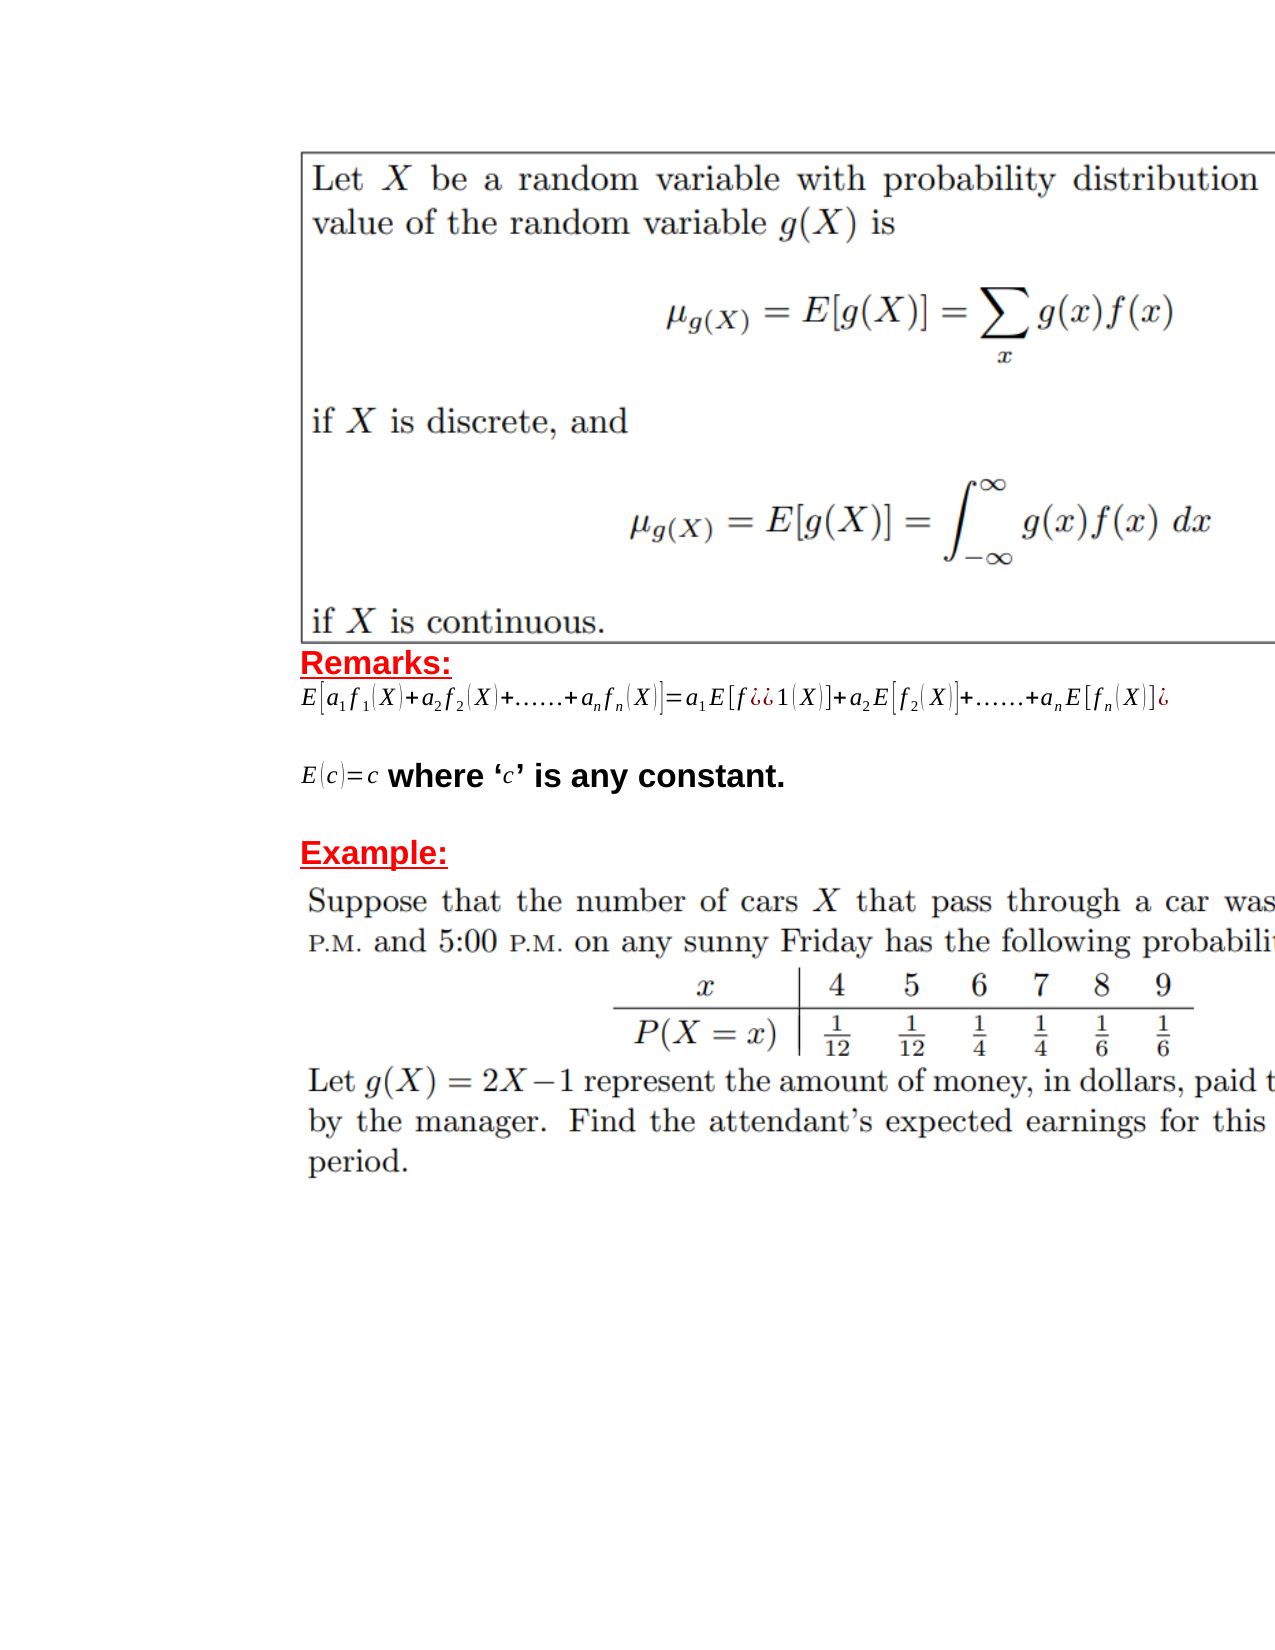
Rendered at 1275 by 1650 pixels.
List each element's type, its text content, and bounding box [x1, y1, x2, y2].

picture [300, 150, 1275, 644]
text where ‘’ is any constant. [225, 756, 1125, 795]
picture [300, 871, 1275, 1183]
text Remarks: [225, 643, 1125, 682]
text Example: [225, 833, 1125, 872]
